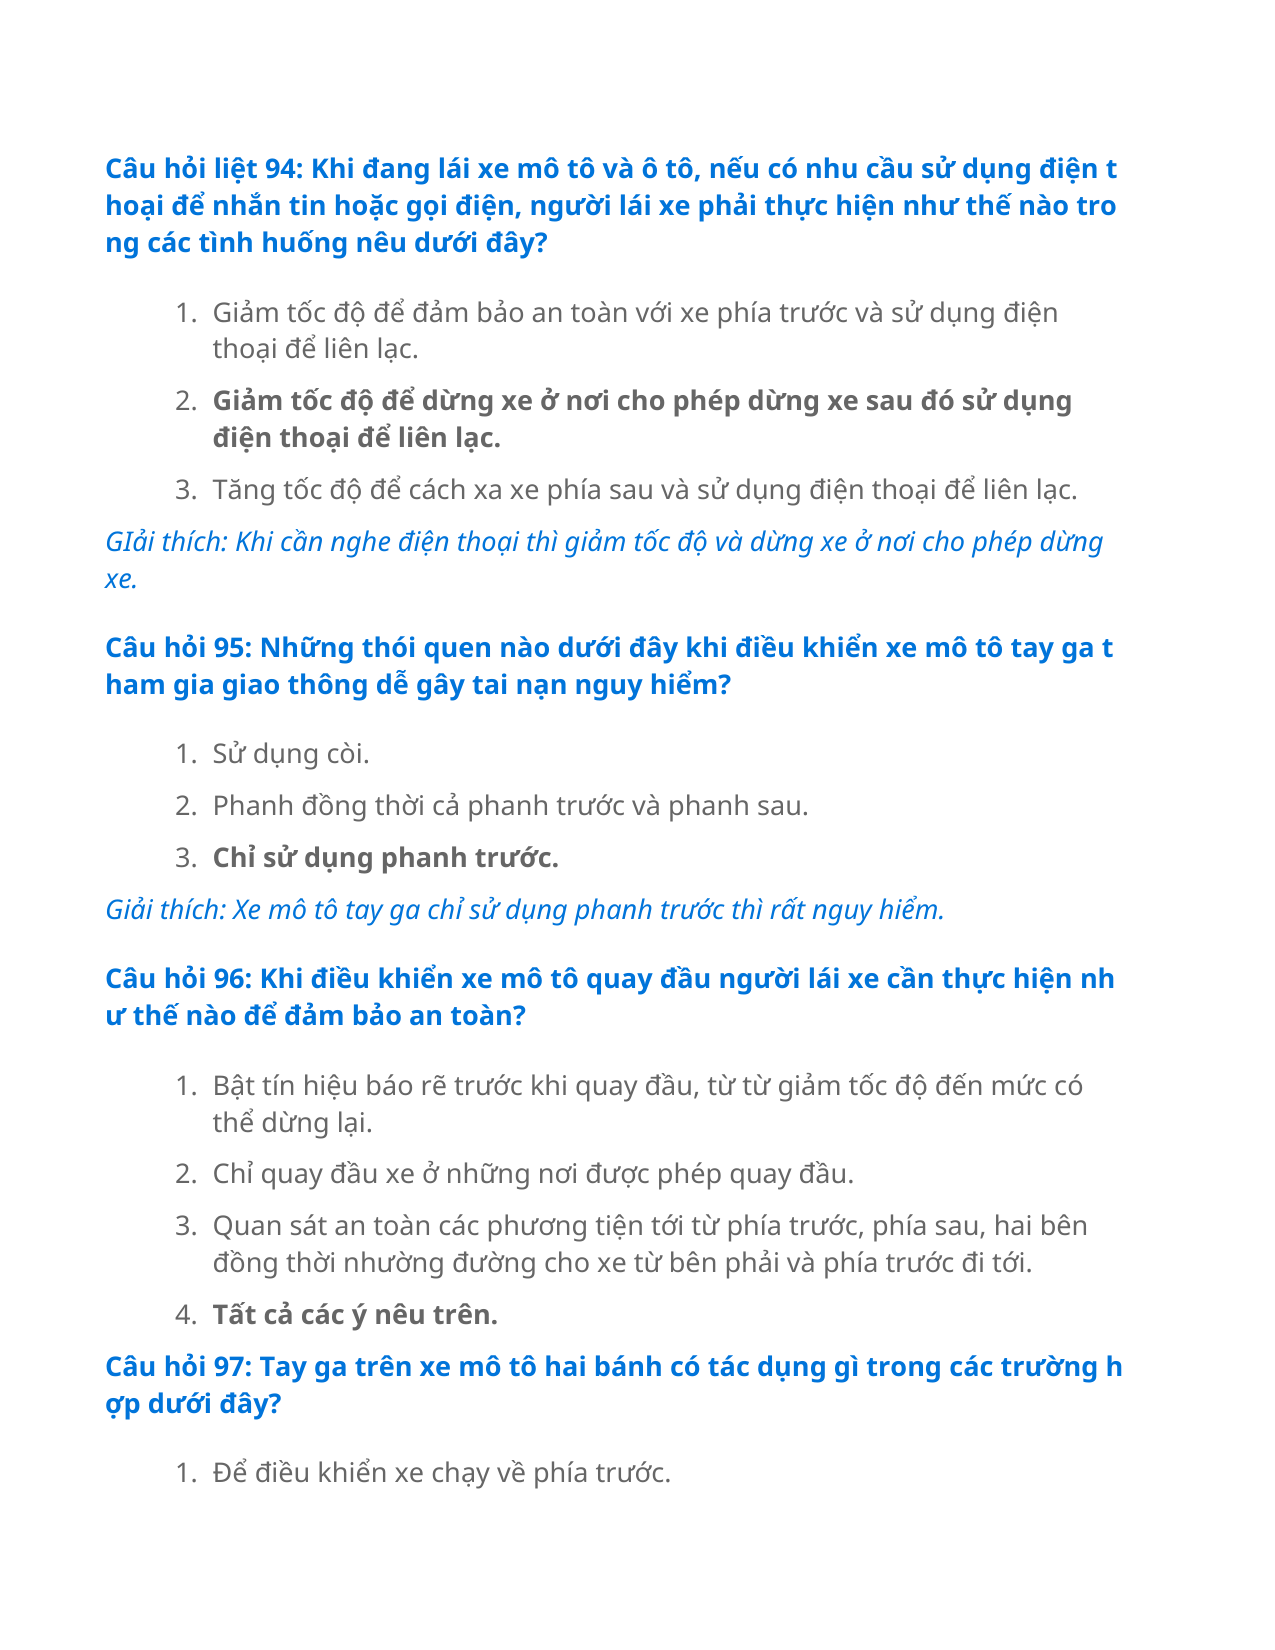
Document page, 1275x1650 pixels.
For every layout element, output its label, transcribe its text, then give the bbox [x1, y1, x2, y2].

text Câu hỏi 97: Tay ga trên xe mô tô hai bánh có tác dụng gì trong các trường hợp dưới đây? [105, 1347, 1125, 1421]
text Giải thích: Xe mô tô tay ga chỉ sử dụng phanh trước thì rất nguy hiểm. [105, 891, 1125, 927]
list Quan sát an toàn các phương tiện tới từ phía trước, phía sau, hai bên đồng thời nhường đường cho xe từ bên phải và phía trước đi tới. [175, 1207, 1125, 1281]
list Chỉ quay đầu xe ở những nơi được phép quay đầu. [175, 1155, 1125, 1192]
list Chỉ sử dụng phanh trước. [175, 839, 1125, 876]
list Giảm tốc độ để dừng xe ở nơi cho phép dừng xe sau đó sử dụng điện thoại để liên lạc. [175, 382, 1125, 456]
list Phanh đồng thời cả phanh trước và phanh sau. [175, 787, 1125, 824]
text Câu hỏi liệt 94: Khi đang lái xe mô tô và ô tô, nếu có nhu cầu sử dụng điện thoại để nhắn tin hoặc gọi điện, người lái xe phải thực hiện như thế nào trong các tình huống nêu dưới đây? [105, 150, 1125, 261]
text Câu hỏi 96: Khi điều khiển xe mô tô quay đầu người lái xe cần thực hiện như thế nào để đảm bảo an toàn? [105, 960, 1125, 1034]
list Bật tín hiệu báo rẽ trước khi quay đầu, từ từ giảm tốc độ đến mức có thể dừng lại. [175, 1066, 1125, 1140]
text Câu hỏi 95: Những thói quen nào dưới đây khi điều khiển xe mô tô tay ga tham gia giao thông dễ gây tai nạn nguy hiểm? [105, 629, 1125, 702]
list Tất cả các ý nêu trên. [175, 1296, 1125, 1332]
list Để điều khiển xe chạy về phía trước. [175, 1454, 1125, 1491]
list Tăng tốc độ để cách xa xe phía sau và sử dụng điện thoại để liên lạc. [175, 471, 1125, 507]
text GIải thích: Khi cần nghe điện thoại thì giảm tốc độ và dừng xe ở nơi cho phép dừng xe. [105, 522, 1125, 596]
list Sử dụng còi. [175, 735, 1125, 772]
list Giảm tốc độ để đảm bảo an toàn với xe phía trước và sử dụng điện thoại để liên lạc. [175, 293, 1125, 367]
